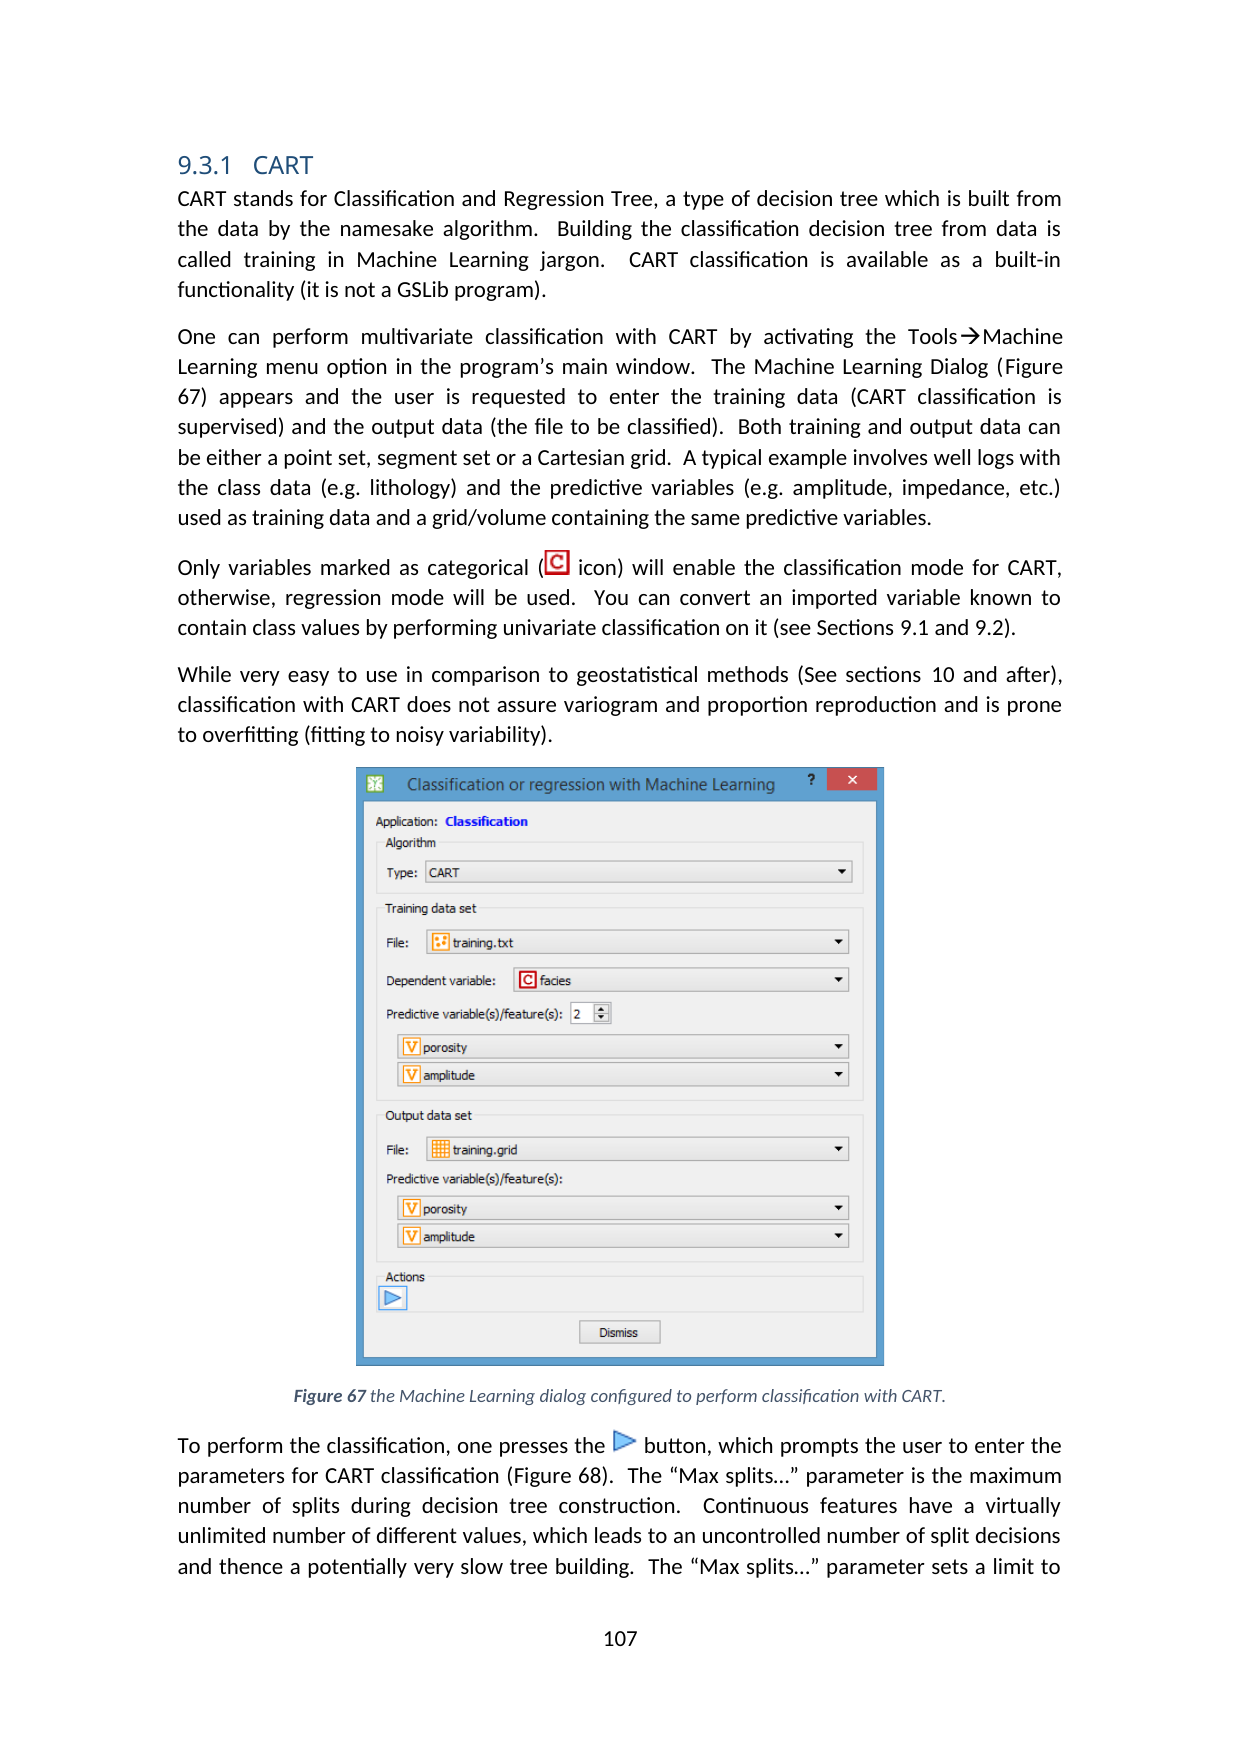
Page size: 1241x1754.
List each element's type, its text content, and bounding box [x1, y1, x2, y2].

text One can perform multivariate classification with CART by activating the ToolsMachine Learning menu option in the program’s main window. The Machine Learning Dialog (Figure 67) appears and the user is requested to enter the training data (CART classification is supervised) and the output data (the file to be classified). Both training and output data can be either a point set, segment set or a Cartesian grid. A typical example involves well logs with the class data (e.g. lithology) and the predictive variables (e.g. amplitude, impedance, etc.) used as training data and a grid/volume containing the same predictive variables. [177, 322, 1063, 531]
subtitle CART [177, 148, 1063, 182]
picture [544, 550, 570, 575]
picture [356, 767, 885, 1366]
text While very easy to use in comparison to geostatistical methods (See sections 10 and after), classification with CART does not assure variogram and proportion reproduction and is prone to overfitting (fitting to noisy variability). [177, 660, 1063, 748]
text Only variables marked as categorical ( icon) will enable the classification mode for CART, otherwise, regression mode will be used. You can convert an imported variable known to contain class values by performing univariate classification on it (see Sections 9.1 and 9.2). [177, 550, 1063, 641]
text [177, 1428, 1063, 1580]
text Figure 67 the Machine Learning dialog configured to perform classification with CART. [177, 1384, 1063, 1407]
text CART stands for Classification and Regression Tree, a type of decision tree which is built from the data by the namesake algorithm. Building the classification decision tree from data is called training in Machine Learning jargon. CART classification is available as a built-in functionality (it is not a GSLib program). [177, 184, 1063, 303]
picture [612, 1428, 638, 1454]
